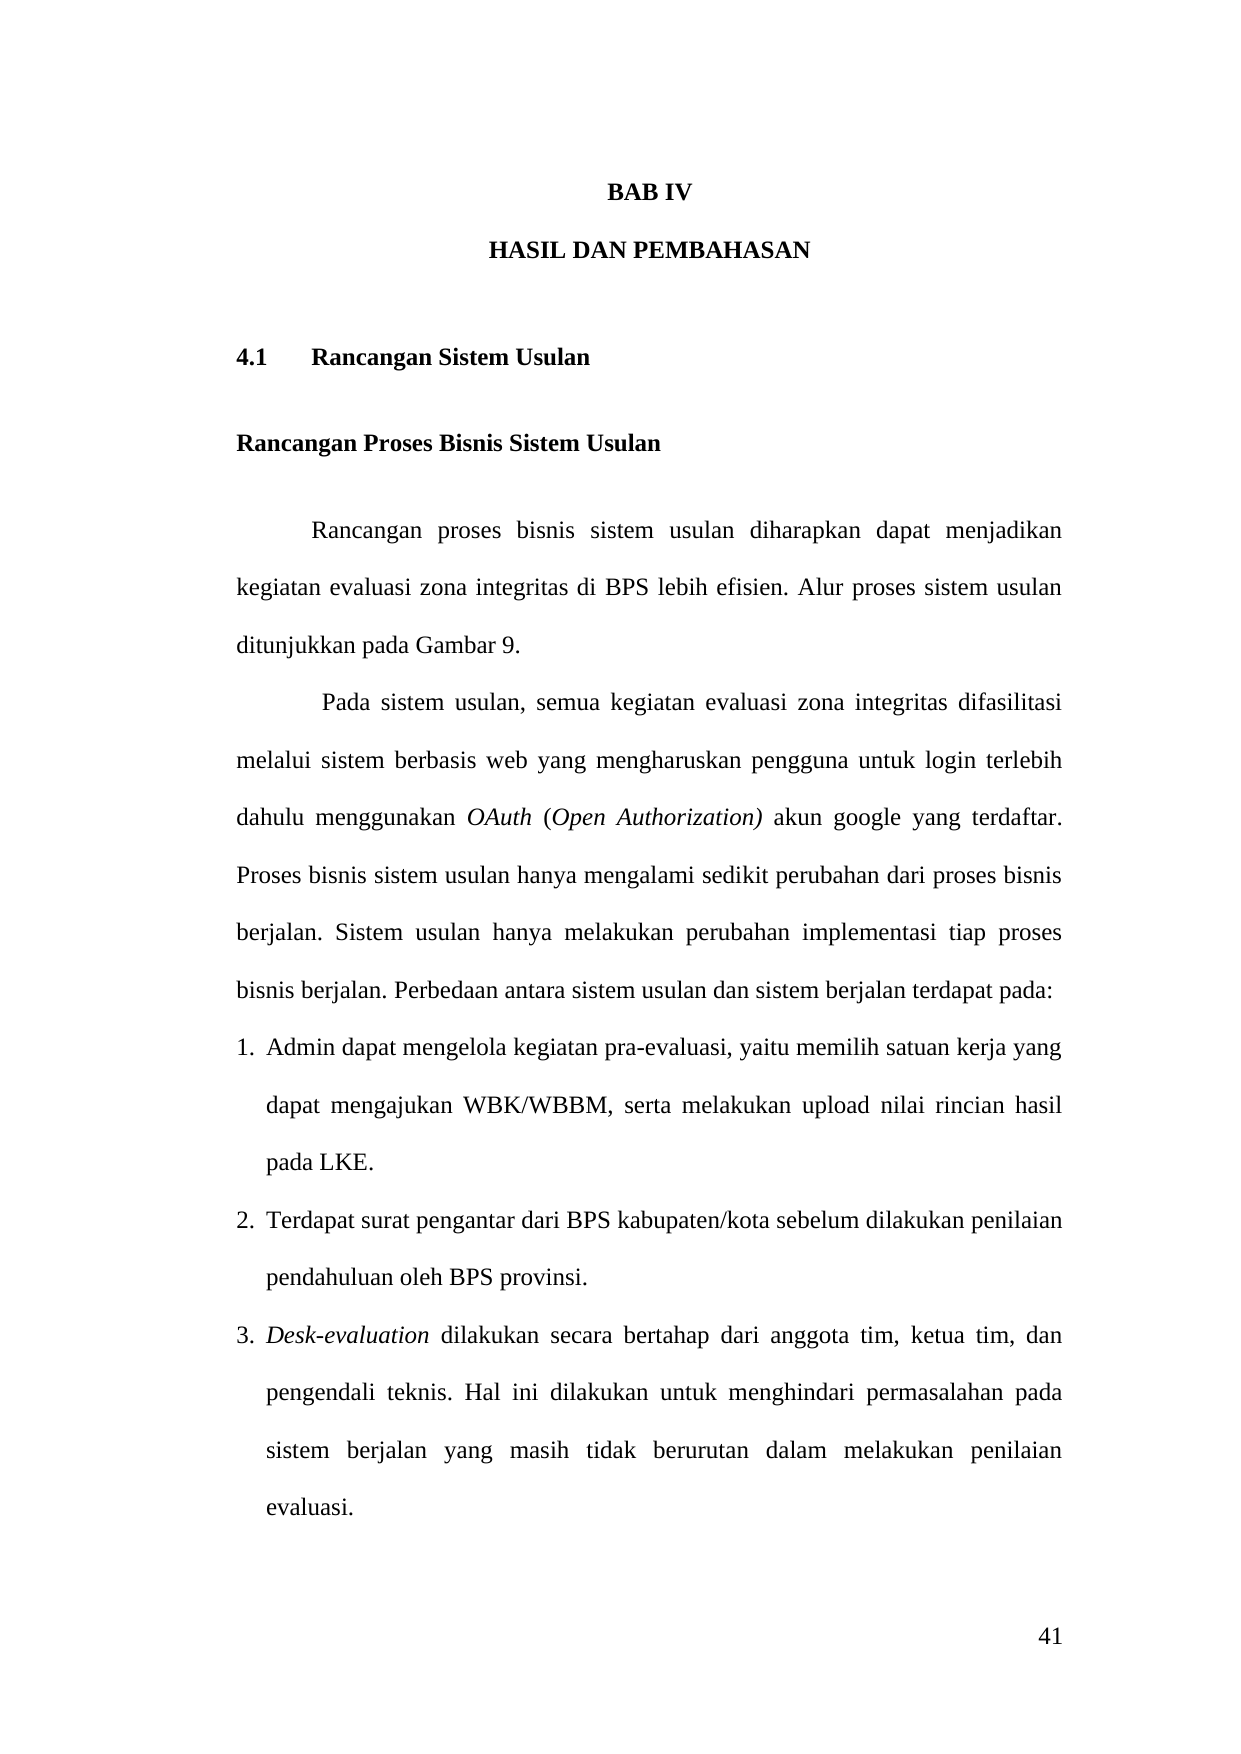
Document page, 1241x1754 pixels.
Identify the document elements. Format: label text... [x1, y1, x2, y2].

text Rancangan Proses Bisnis Sistem Usulan [236, 428, 1063, 457]
text BAB IV HASIL DAN PEMBAHASAN [236, 177, 1063, 263]
list Admin dapat mengelola kegiatan pra-evaluasi, yaitu memilih satuan kerja yang dapat mengajukan WBK/WBBM, serta melakukan upload nilai rincian hasil pada LKE. [236, 1032, 1063, 1176]
list Desk-evaluation dilakukan secara bertahap dari anggota tim, ketua tim, dan pengendali teknis. Hal ini dilakukan untuk menghindari permasalahan pada sistem berjalan yang masih tidak berurutan dalam melakukan penilaian evaluasi. [236, 1320, 1063, 1521]
text Pada sistem usulan, semua kegiatan evaluasi zona integritas difasilitasi melalui sistem berbasis web yang mengharuskan pengguna untuk login terlebih dahulu menggunakan OAuth (Open Authorization) akun google yang terdaftar. Proses bisnis sistem usulan hanya mengalami sedikit perubahan dari proses bisnis berjalan. Sistem usulan hanya melakukan perubahan implementasi tiap proses bisnis berjalan. Perbedaan antara sistem usulan dan sistem berjalan terdapat pada: [236, 687, 1063, 1003]
list Rancangan Sistem Usulan [236, 342, 1063, 371]
text Rancangan proses bisnis sistem usulan diharapkan dapat menjadikan kegiatan evaluasi zona integritas di BPS lebih efisien. Alur proses sistem usulan ditunjukkan pada Gambar 9. [236, 515, 1063, 658]
list Terdapat surat pengantar dari BPS kabupaten/kota sebelum dilakukan penilaian pendahuluan oleh BPS provinsi. [236, 1205, 1063, 1291]
